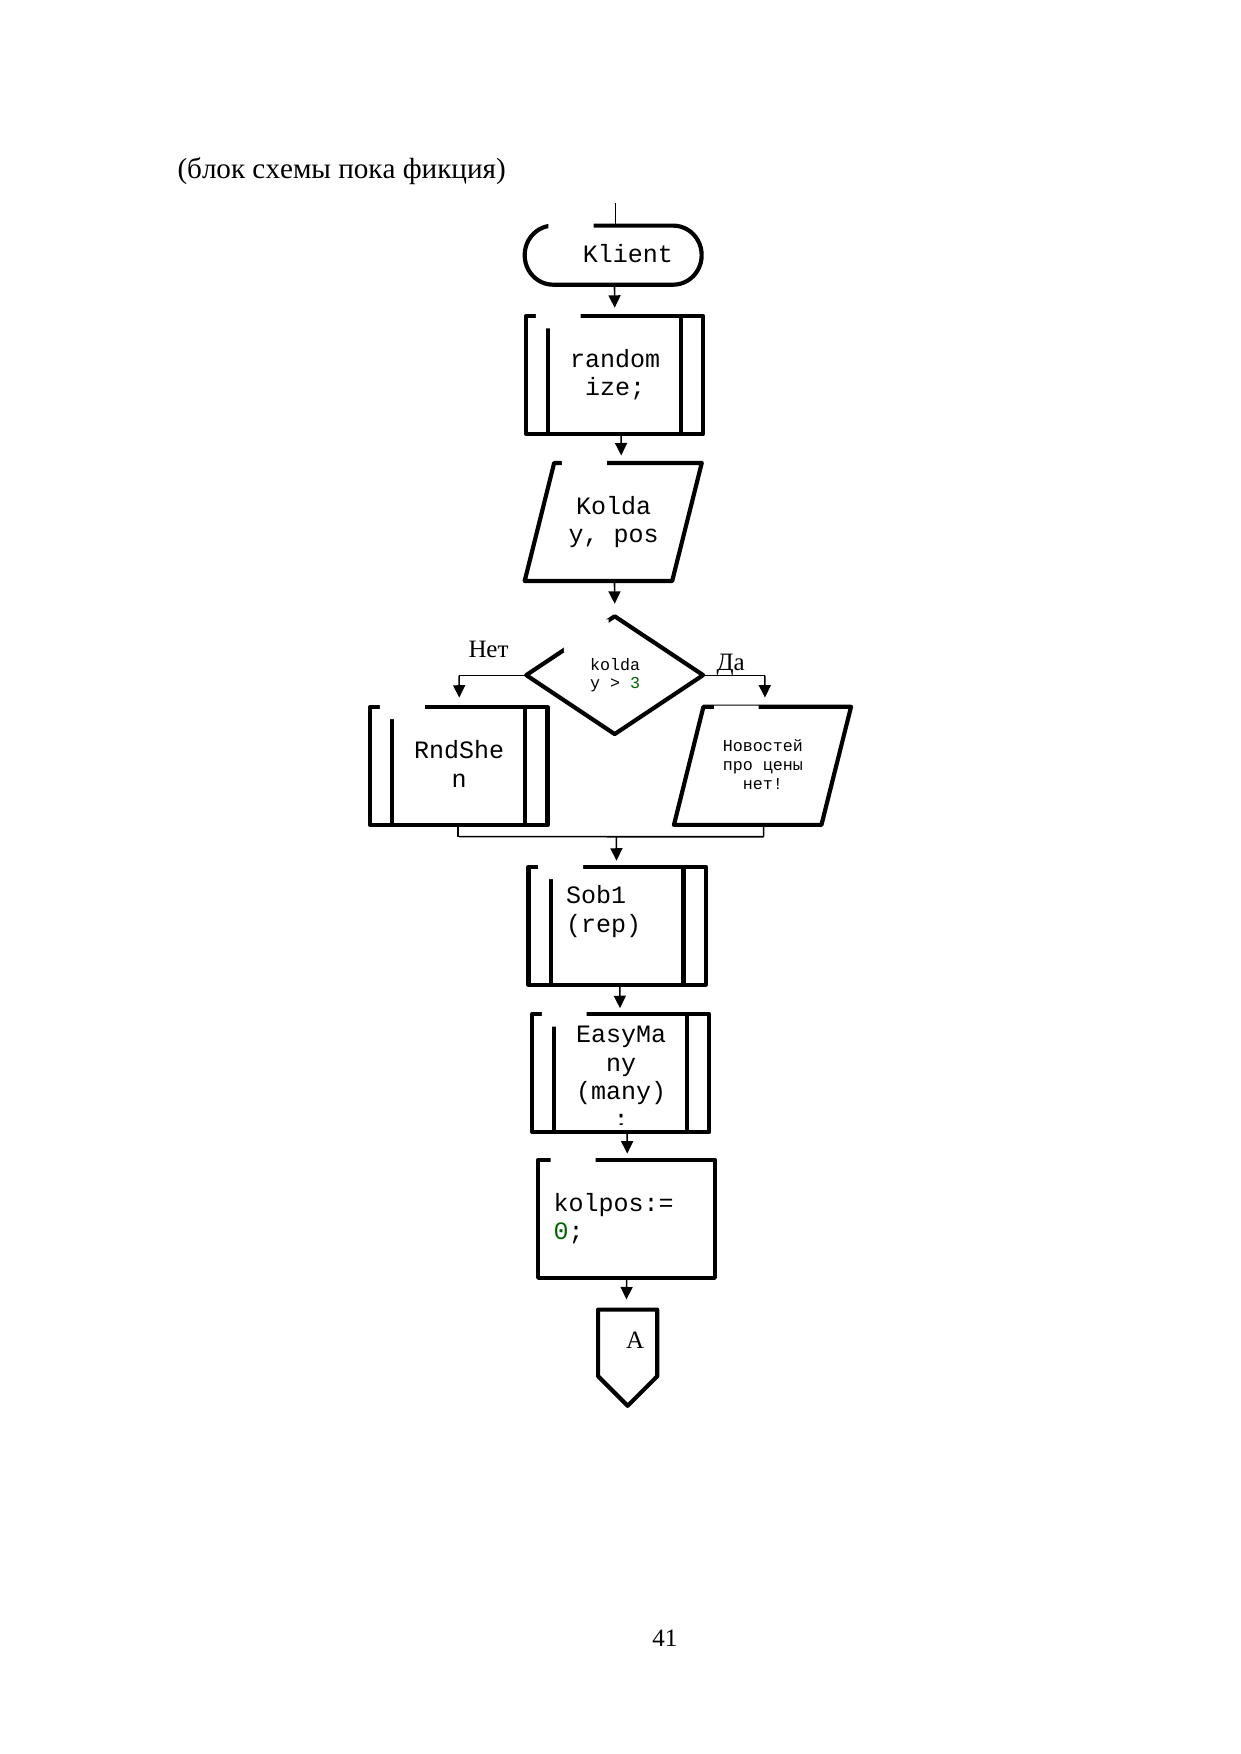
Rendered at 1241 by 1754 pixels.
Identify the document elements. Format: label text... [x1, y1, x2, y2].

text (блок схемы пока фикция) [177, 152, 1152, 185]
